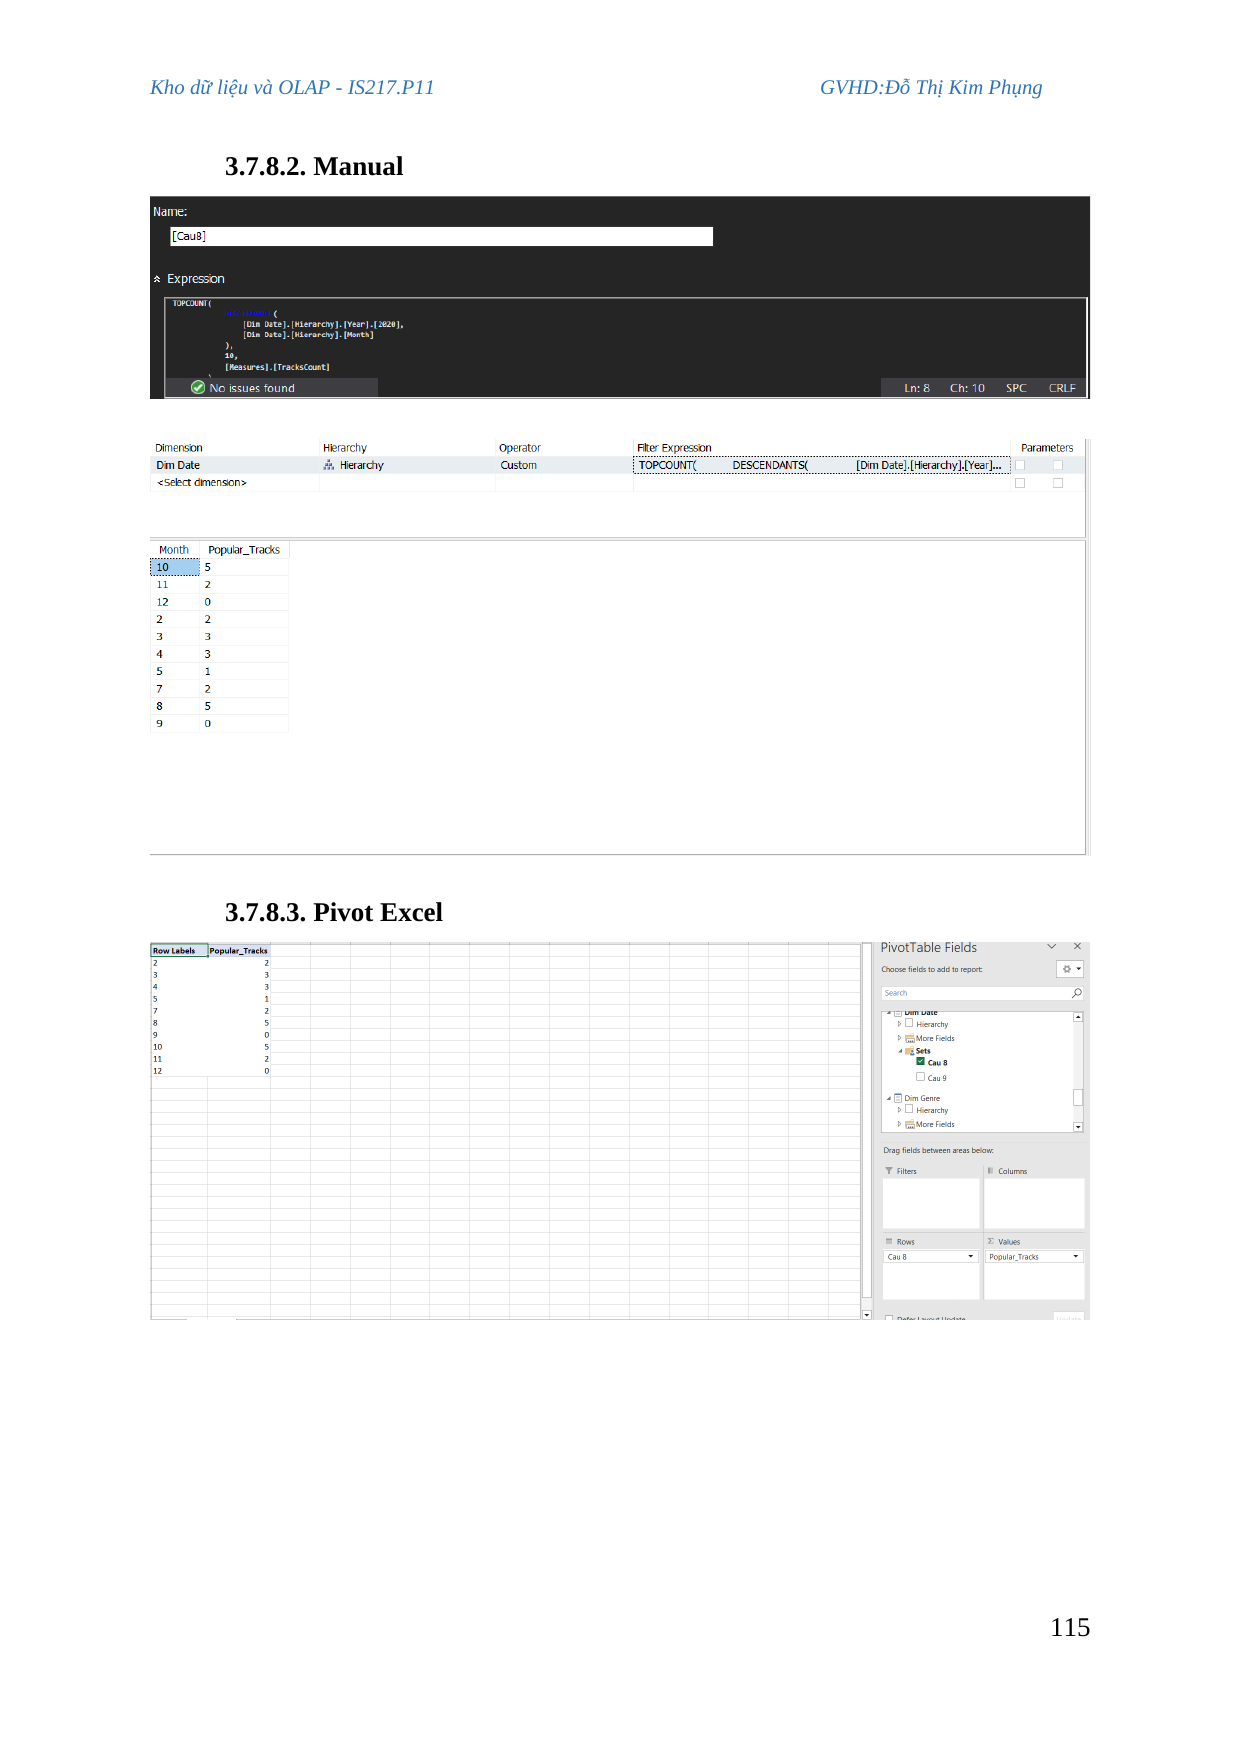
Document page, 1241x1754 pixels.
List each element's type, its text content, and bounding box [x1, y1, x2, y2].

subtitle Pivot Excel [150, 896, 1090, 927]
picture [150, 196, 1091, 399]
picture [150, 942, 1091, 1320]
subtitle Manual [150, 150, 1090, 181]
picture [150, 439, 1091, 856]
